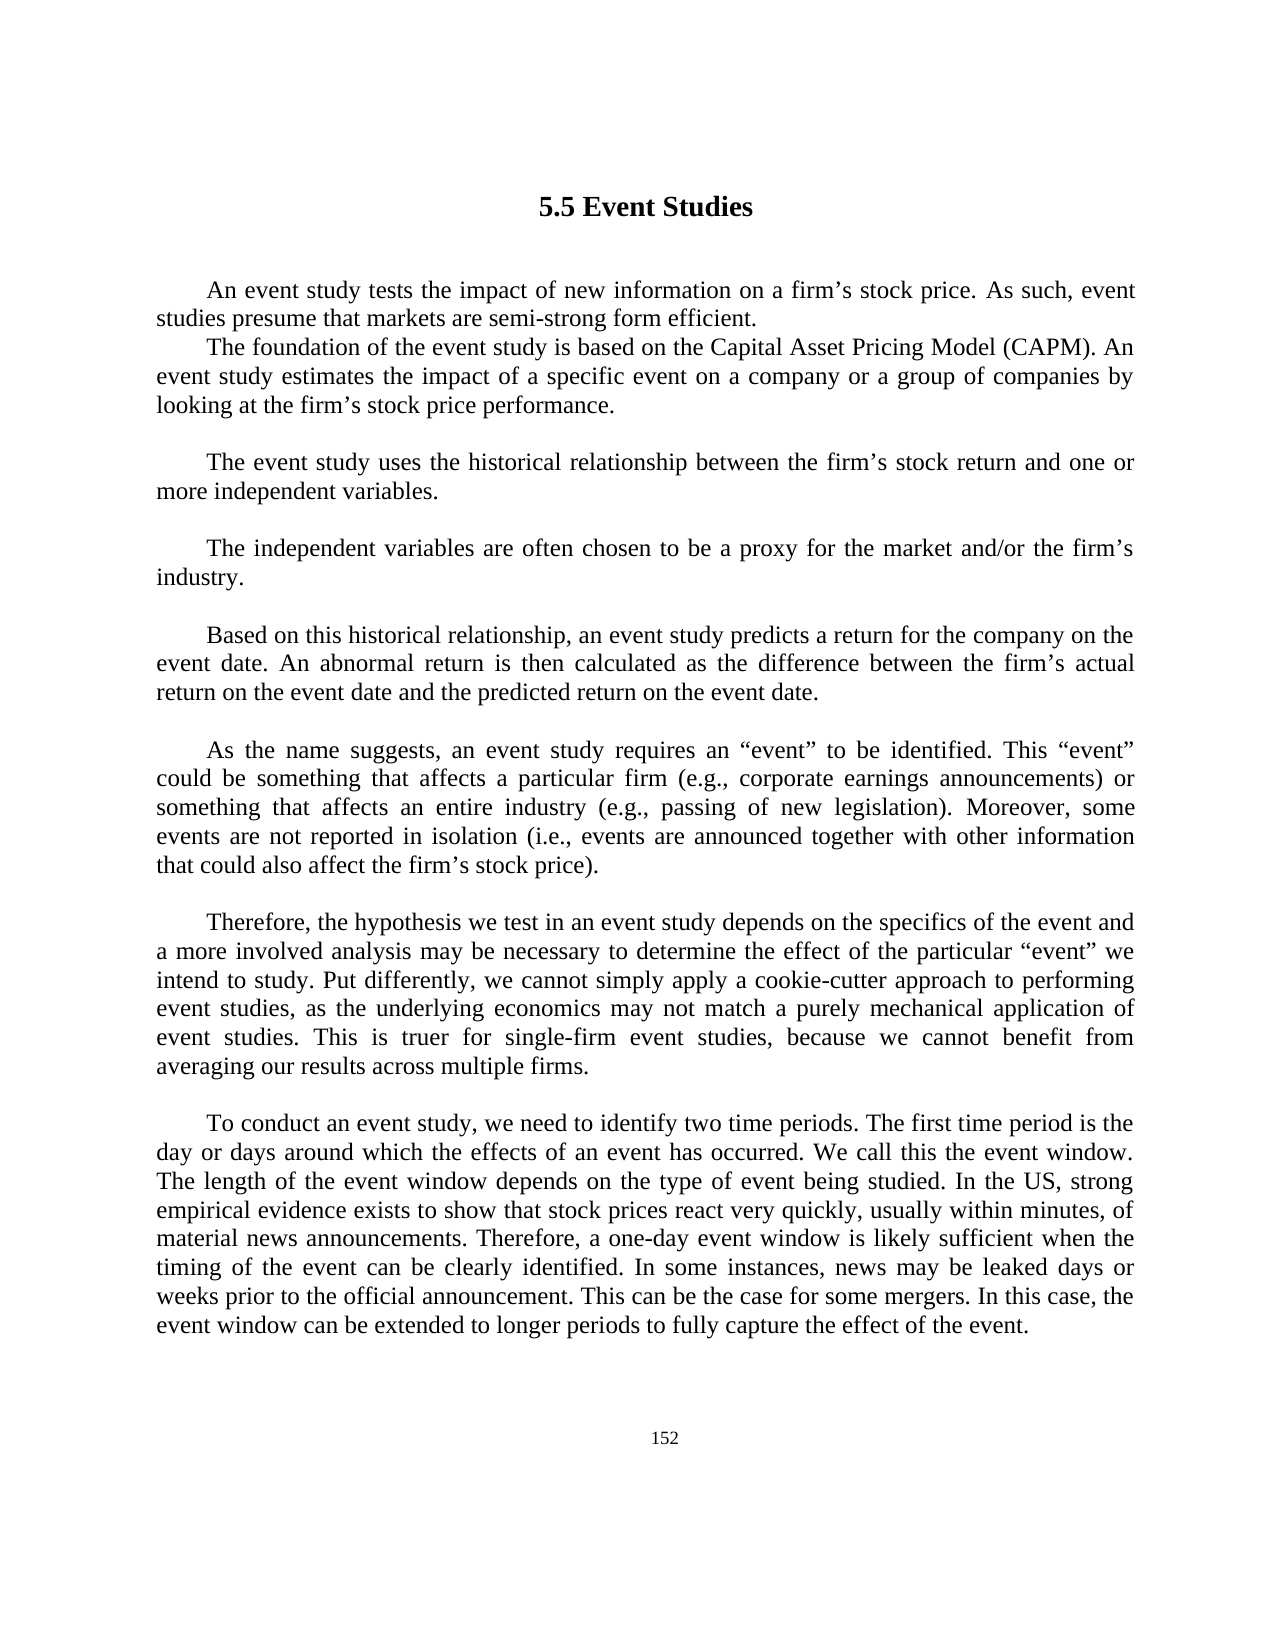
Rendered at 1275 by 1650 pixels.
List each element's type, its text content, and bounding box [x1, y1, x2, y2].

text The independent variables are often chosen to be a proxy for the market and/or the firm’s industry. [156, 533, 1135, 591]
text To conduct an event study, we need to identify two time periods. The first time period is the day or days around which the effects of an event has occurred. We call this the event window. The length of the event window depends on the type of event being studied. In the US, strong empirical evidence exists to show that stock prices react very quickly, usually within minutes, of material news announcements. Therefore, a one-day event window is likely sufficient when the timing of the event can be clearly identified. In some instances, news may be leaked days or weeks prior to the official announcement. This can be the case for some mergers. In this case, the event window can be extended to longer periods to fully capture the effect of the event. [156, 1108, 1135, 1338]
text The event study uses the historical relationship between the firm’s stock return and one or more independent variables. [156, 447, 1135, 505]
subtitle 5.5 Event Studies [156, 189, 1135, 223]
text An event study tests the impact of new information on a firm’s stock price. As such, event studies presume that markets are semi-strong form efficient. [156, 275, 1135, 332]
text The foundation of the event study is based on the Capital Asset Pricing Model (CAPM). An event study estimates the impact of a specific event on a company or a group of companies by looking at the firm’s stock price performance. [156, 332, 1135, 418]
text As the name suggests, an event study requires an “event” to be identified. This “event” could be something that affects a particular firm (e.g., corporate earnings announcements) or something that affects an entire industry (e.g., passing of new legislation). Moreover, some events are not reported in isolation (i.e., events are announced together with other information that could also affect the firm’s stock price). [156, 735, 1135, 878]
text Therefore, the hypothesis we test in an event study depends on the specifics of the event and a more involved analysis may be necessary to determine the effect of the particular “event” we intend to study. Put differently, we cannot simply apply a cookie-cutter approach to performing event studies, as the underlying economics may not match a purely mechanical application of event studies. This is truer for single-firm event studies, because we cannot benefit from averaging our results across multiple firms. [156, 907, 1135, 1080]
text Based on this historical relationship, an event study predicts a return for the company on the event date. An abnormal return is then calculated as the difference between the firm’s actual return on the event date and the predicted return on the event date. [156, 620, 1135, 706]
